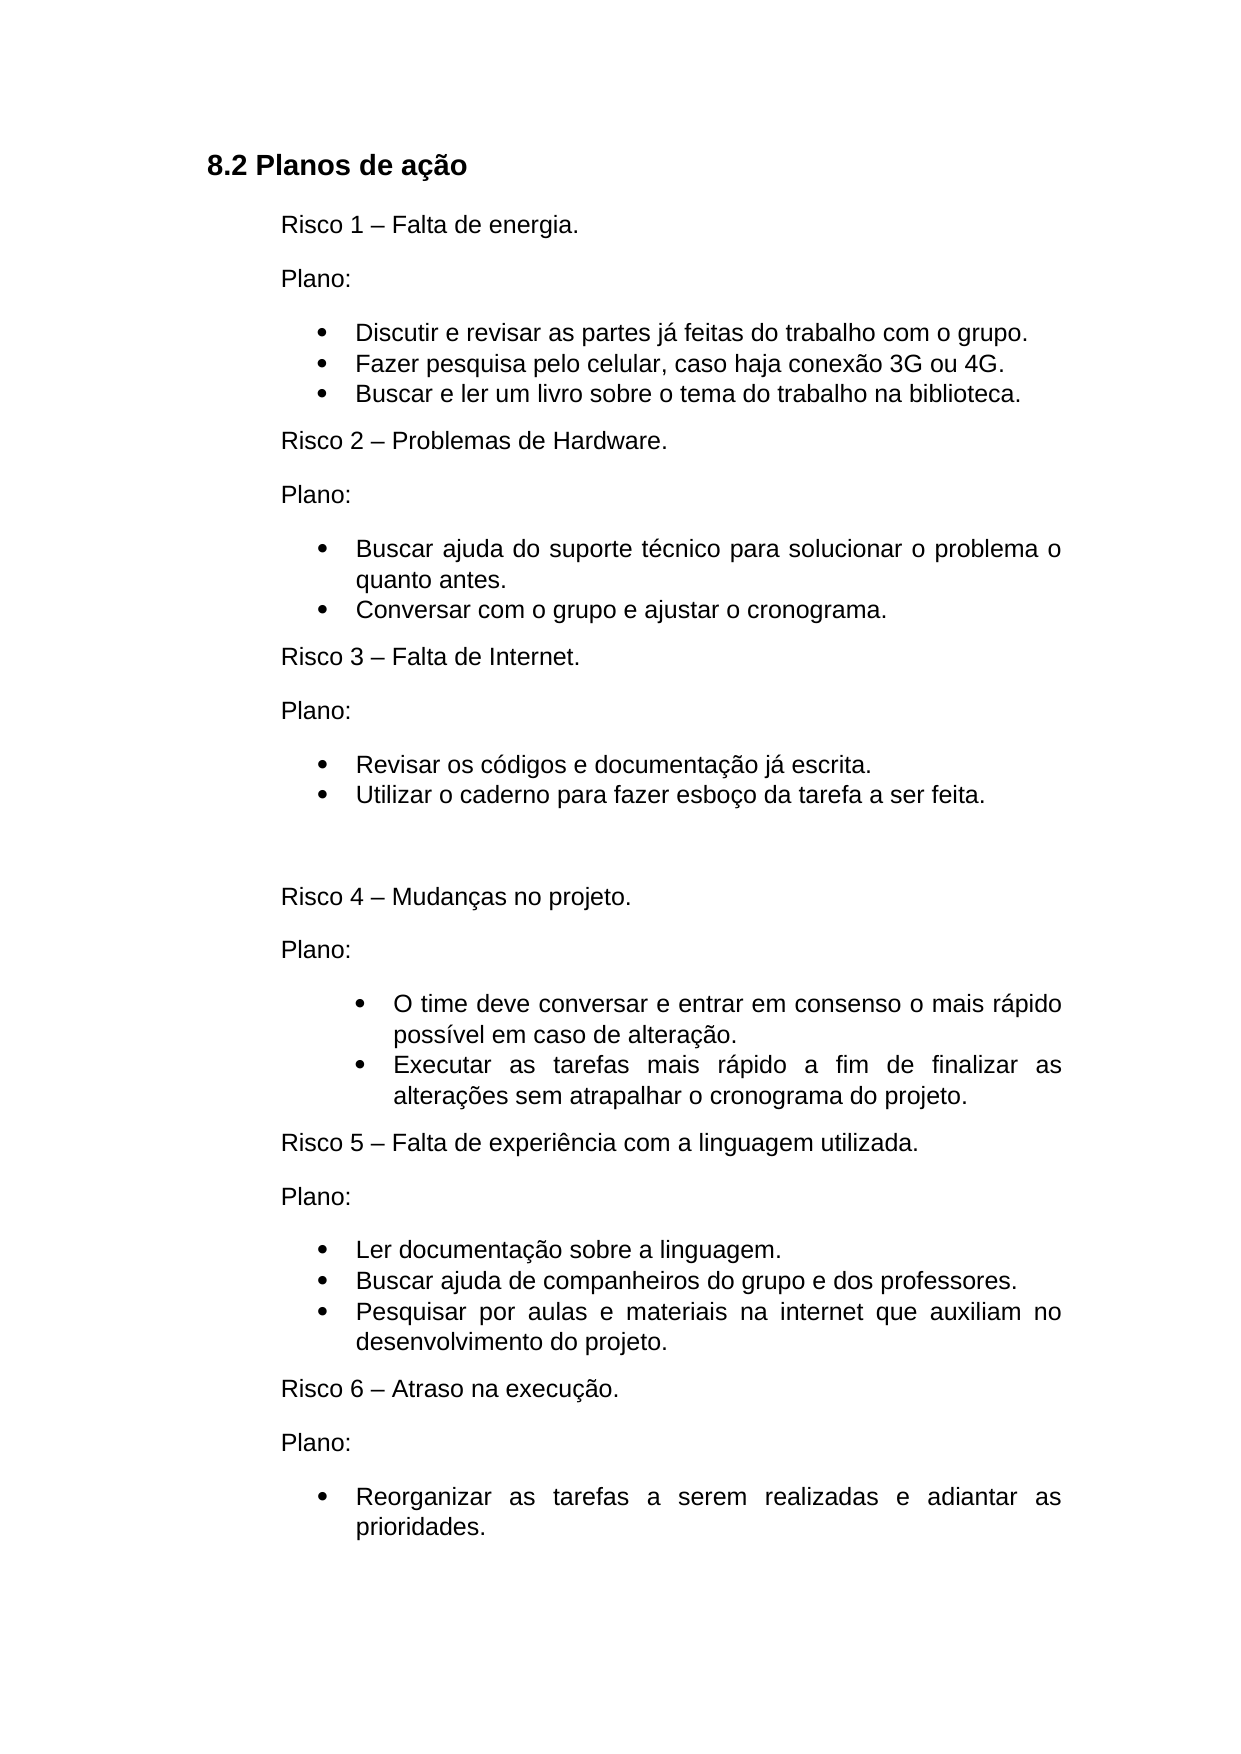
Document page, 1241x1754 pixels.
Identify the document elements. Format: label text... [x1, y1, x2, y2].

text Risco 5 – Falta de experiência com a linguagem utilizada. [281, 1128, 1063, 1156]
list O time deve conversar e entrar em consenso o mais rápido possível em caso de alteração. [356, 989, 1063, 1048]
text Plano: [281, 480, 1063, 509]
text Plano: [281, 696, 1063, 725]
list Pesquisar por aulas e materiais na internet que auxiliam no desenvolvimento do projeto. [318, 1296, 1063, 1356]
list Reorganizar as tarefas a serem realizadas e adiantar as prioridades. [318, 1482, 1063, 1541]
text Plano: [207, 264, 1063, 293]
list Buscar e ler um livro sobre o tema do trabalho na biblioteca. [318, 379, 1063, 408]
text Plano: [207, 935, 1063, 964]
list Executar as tarefas mais rápido a fim de finalizar as alterações sem atrapalhar o cronograma do projeto. [356, 1050, 1063, 1109]
list Buscar ajuda de companheiros do grupo e dos professores. [318, 1266, 1063, 1295]
list Buscar ajuda do suporte técnico para solucionar o problema o quanto antes. [318, 534, 1063, 593]
text Risco 1 – Falta de energia. [207, 210, 1063, 239]
list Fazer pesquisa pelo celular, caso haja conexão 3G ou 4G. [318, 349, 1063, 377]
subtitle 8.2 Planos de ação [207, 148, 1063, 181]
list Conversar com o grupo e ajustar o cronograma. [318, 595, 1063, 624]
text Plano: [281, 1182, 1063, 1210]
list Revisar os códigos e documentação já escrita. [318, 750, 1063, 779]
text Risco 2 – Problemas de Hardware. [281, 426, 1063, 455]
text Plano: [281, 1428, 1063, 1457]
list Ler documentação sobre a linguagem. [318, 1235, 1063, 1264]
text Risco 6 – Atraso na execução. [281, 1374, 1063, 1403]
text Risco 3 – Falta de Internet. [281, 642, 1063, 671]
list Discutir e revisar as partes já feitas do trabalho com o grupo. [318, 318, 1063, 347]
text Risco 4 – Mudanças no projeto. [207, 881, 1063, 910]
list Utilizar o caderno para fazer esboço da tarefa a ser feita. [318, 780, 1063, 809]
